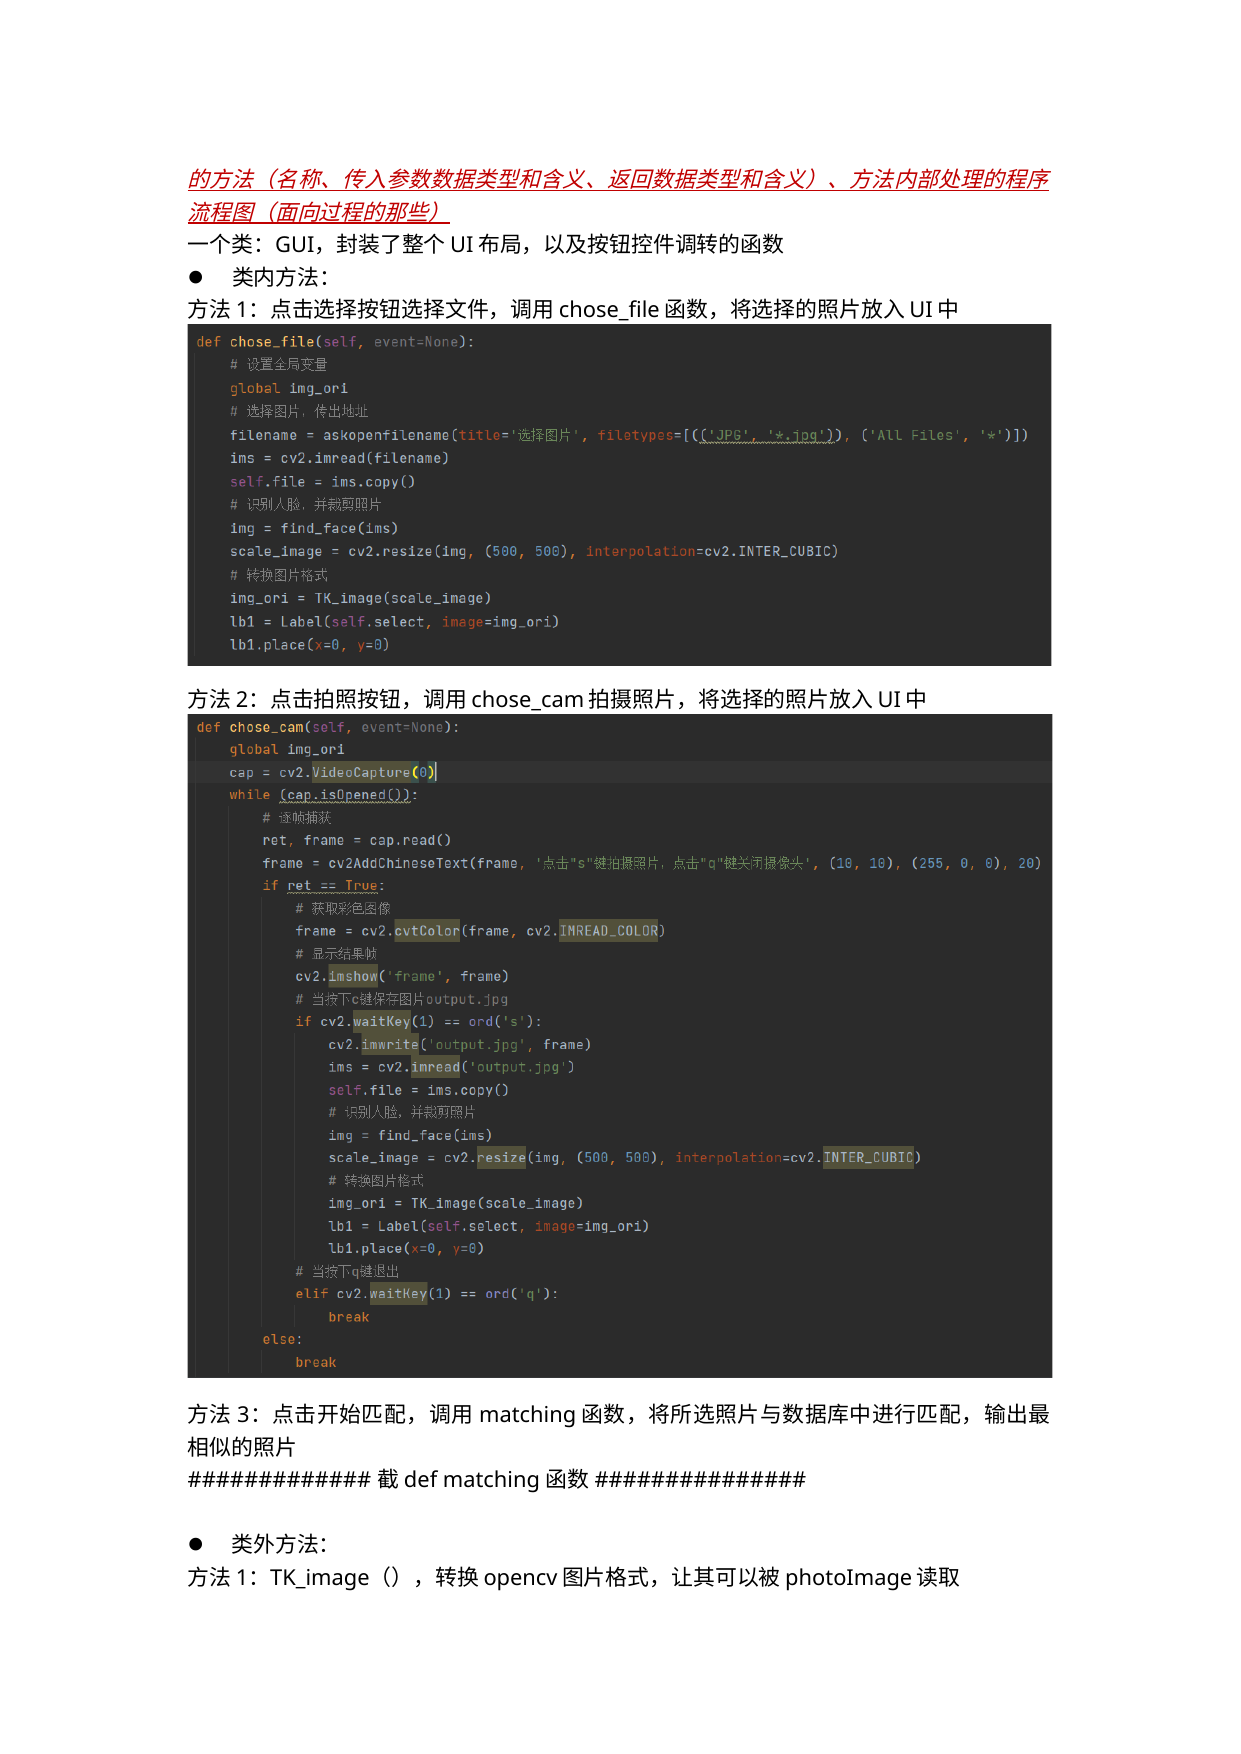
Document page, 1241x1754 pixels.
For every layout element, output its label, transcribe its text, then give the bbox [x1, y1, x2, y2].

text 一个类：GUI，封装了整个UI布局，以及按钮控件调转的函数 [187, 227, 1053, 259]
text 方法2：点击拍照按钮，调用chose_cam拍摄照片，将选择的照片放入UI中 [187, 682, 1053, 714]
text ############# 截 def matching 函数 ############### [187, 1462, 1053, 1494]
picture [187, 714, 1053, 1378]
list 类内方法： [187, 259, 1053, 292]
list 类外方法： [187, 1527, 1053, 1559]
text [187, 162, 1053, 227]
text 方法1：点击选择按钮选择文件，调用chose_file函数，将选择的照片放入UI中 [187, 292, 1053, 324]
text 方法1：TK_image（），转换opencv图片格式，让其可以被photoImage读取 [187, 1559, 1053, 1592]
text 方法3：点击开始匹配，调用matching函数，将所选照片与数据库中进行匹配，输出最相似的照片 [187, 1397, 1053, 1462]
picture [187, 324, 1052, 666]
